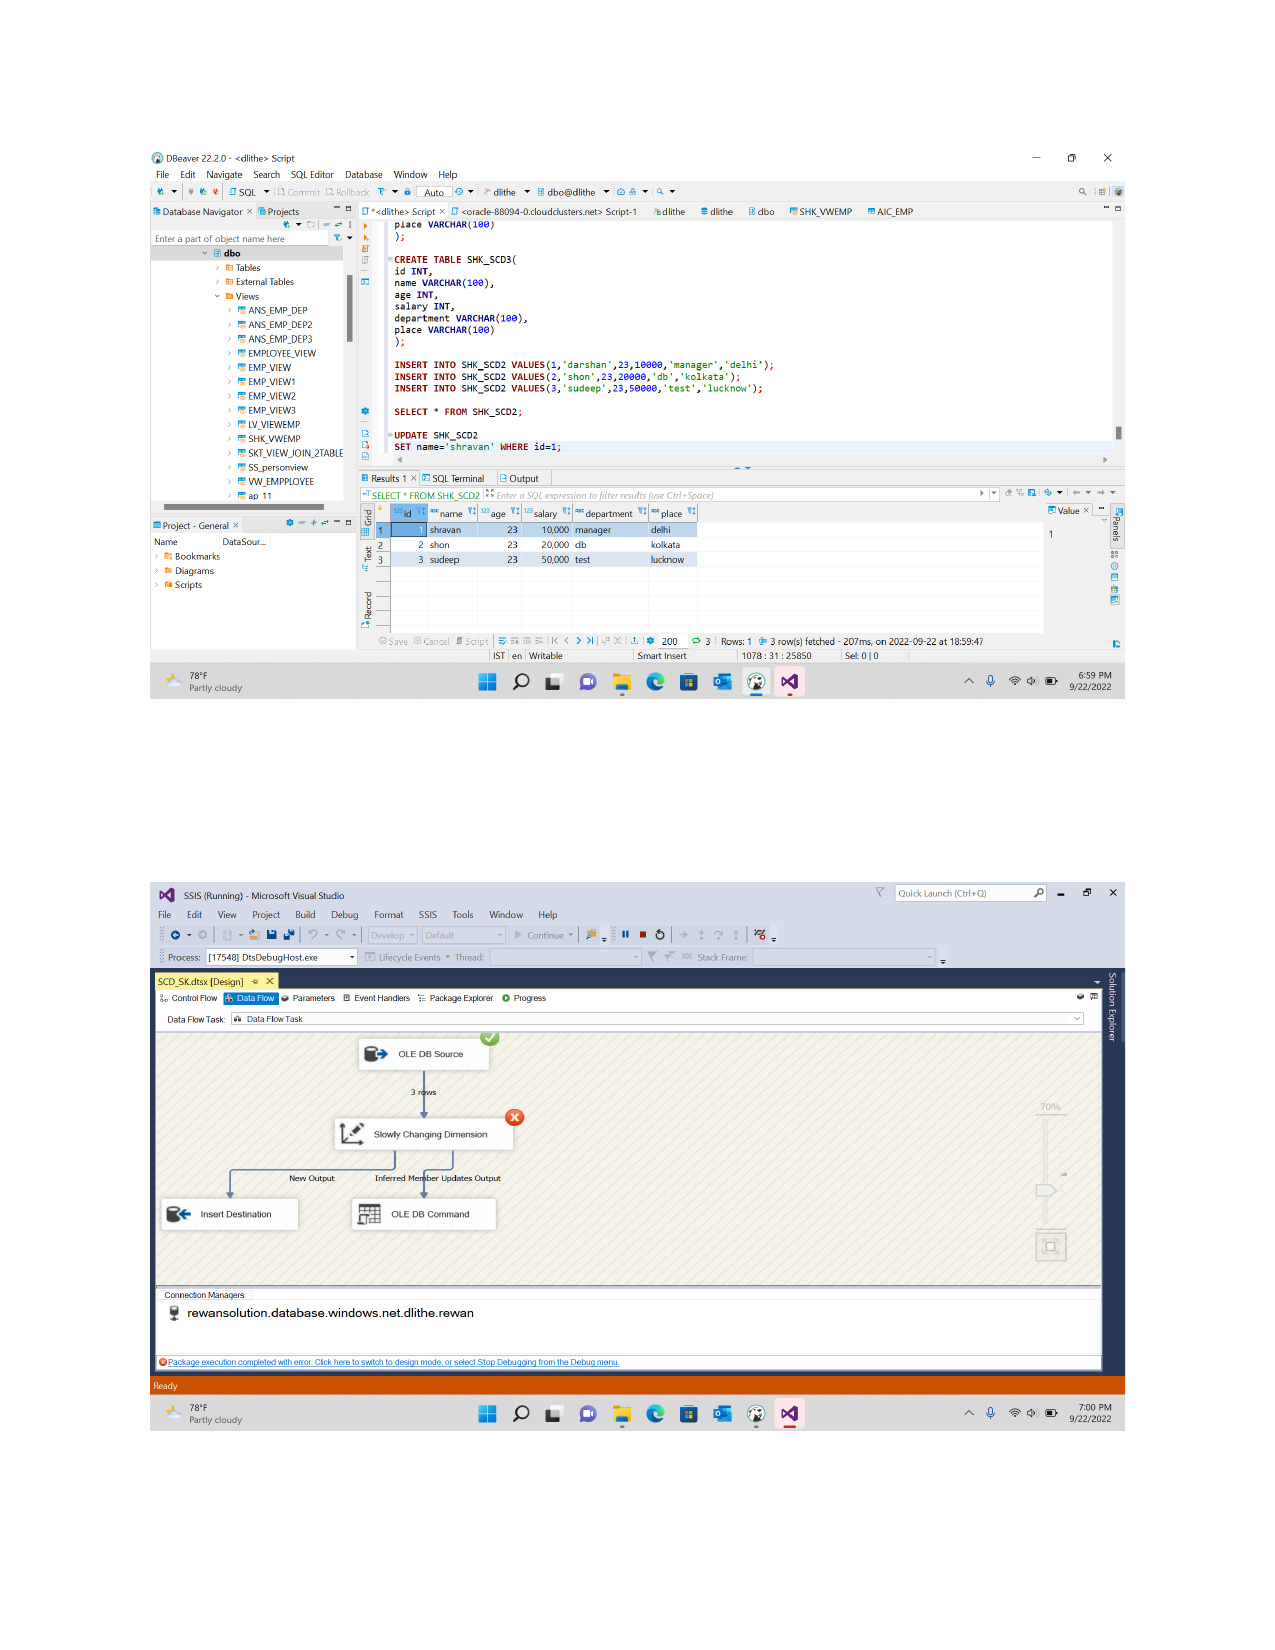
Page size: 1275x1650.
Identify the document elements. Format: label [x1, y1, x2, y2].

picture [150, 882, 1125, 1431]
picture [150, 150, 1125, 699]
